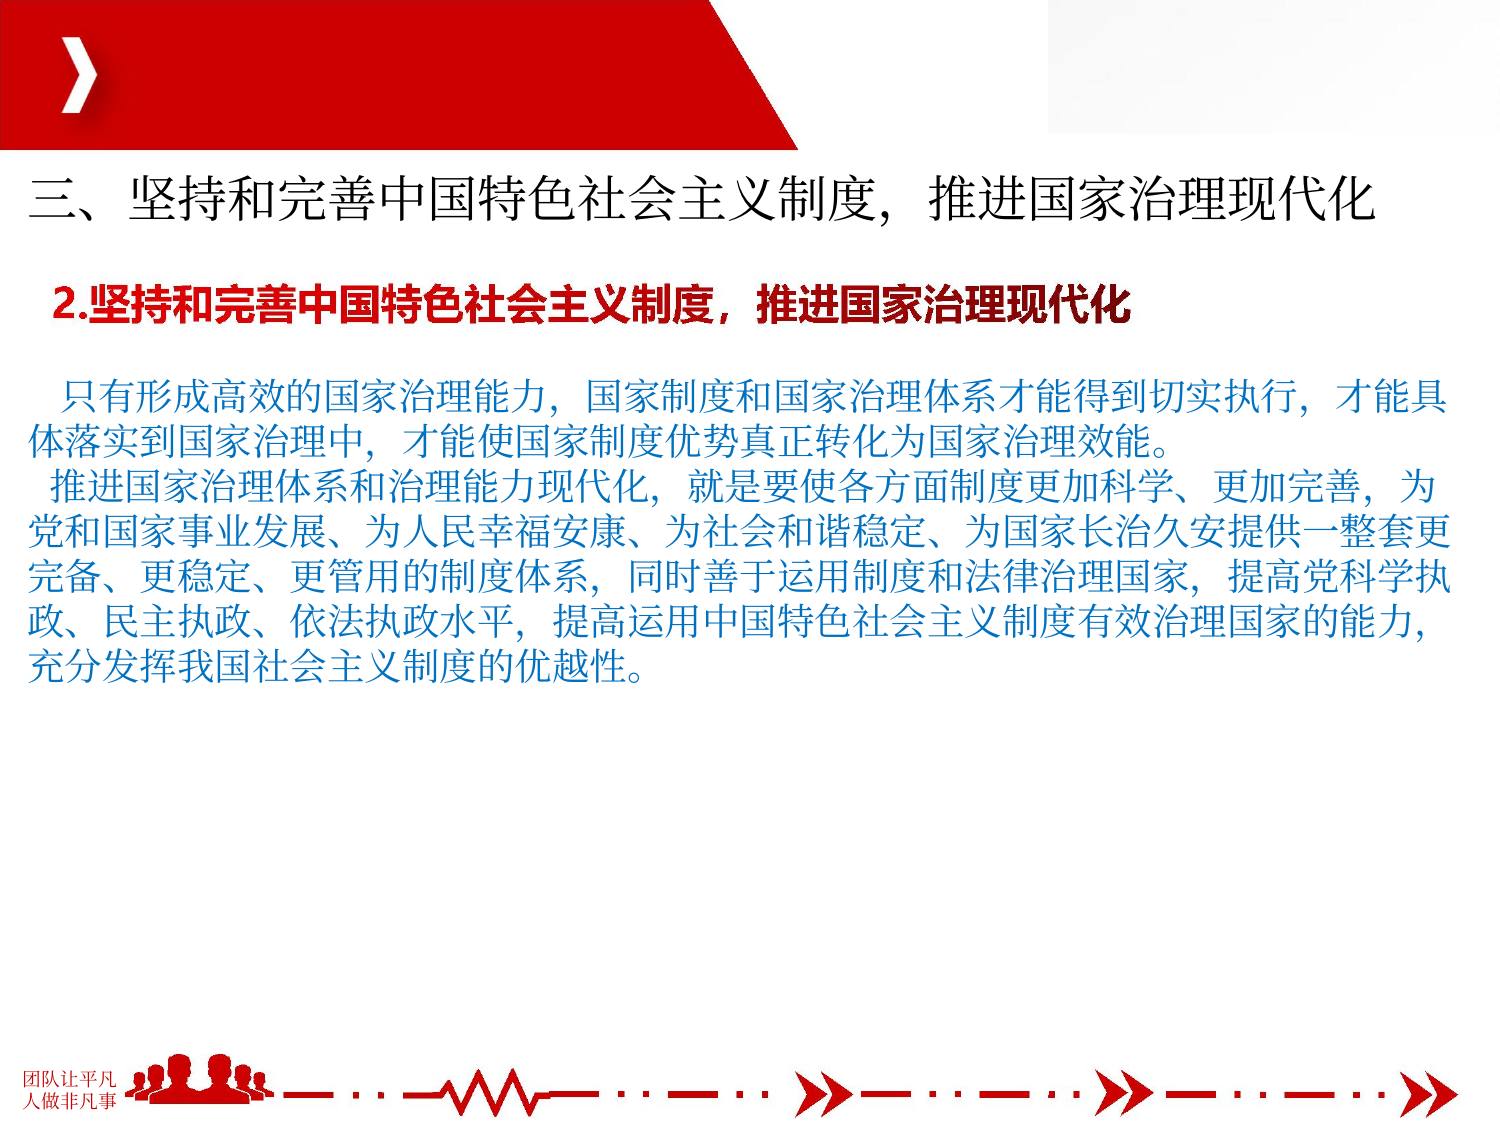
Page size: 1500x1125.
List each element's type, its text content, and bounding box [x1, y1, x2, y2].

text 只有形成高效的国家治理能力，国家制度和国家治理体系才能得到切实执行，才能具 [60, 370, 1477, 420]
text 党和国家事业发展、为人民幸福安康、为社会和谐稳定、为国家长治久安提供一整套更 [27, 510, 1477, 555]
picture [0, 0, 1500, 1125]
text 完备、更稳定、更管用的制度体系，同时善于运用制度和法律治理国家，提高党科学执 [27, 555, 1477, 600]
text 政、民主执政、依法执政水平，提高运用中国特色社会主义制度有效治理国家的能力， [27, 600, 1477, 645]
text 团队让平凡 [23, 1071, 142, 1090]
text 充分发挥我国社会主义制度的优越性。 [27, 645, 1477, 690]
text 推进国家治理体系和治理能力现代化，就是要使各方面制度更加科学、更加完善，为 [49, 465, 1477, 510]
text 人做非凡事 [23, 1094, 142, 1113]
text 三、坚持和完善中国特色社会主义制度，推进国家治理现代化 [27, 164, 1402, 230]
text 体落实到国家治理中，才能使国家制度优势真正转化为国家治理效能。 [27, 420, 1477, 465]
